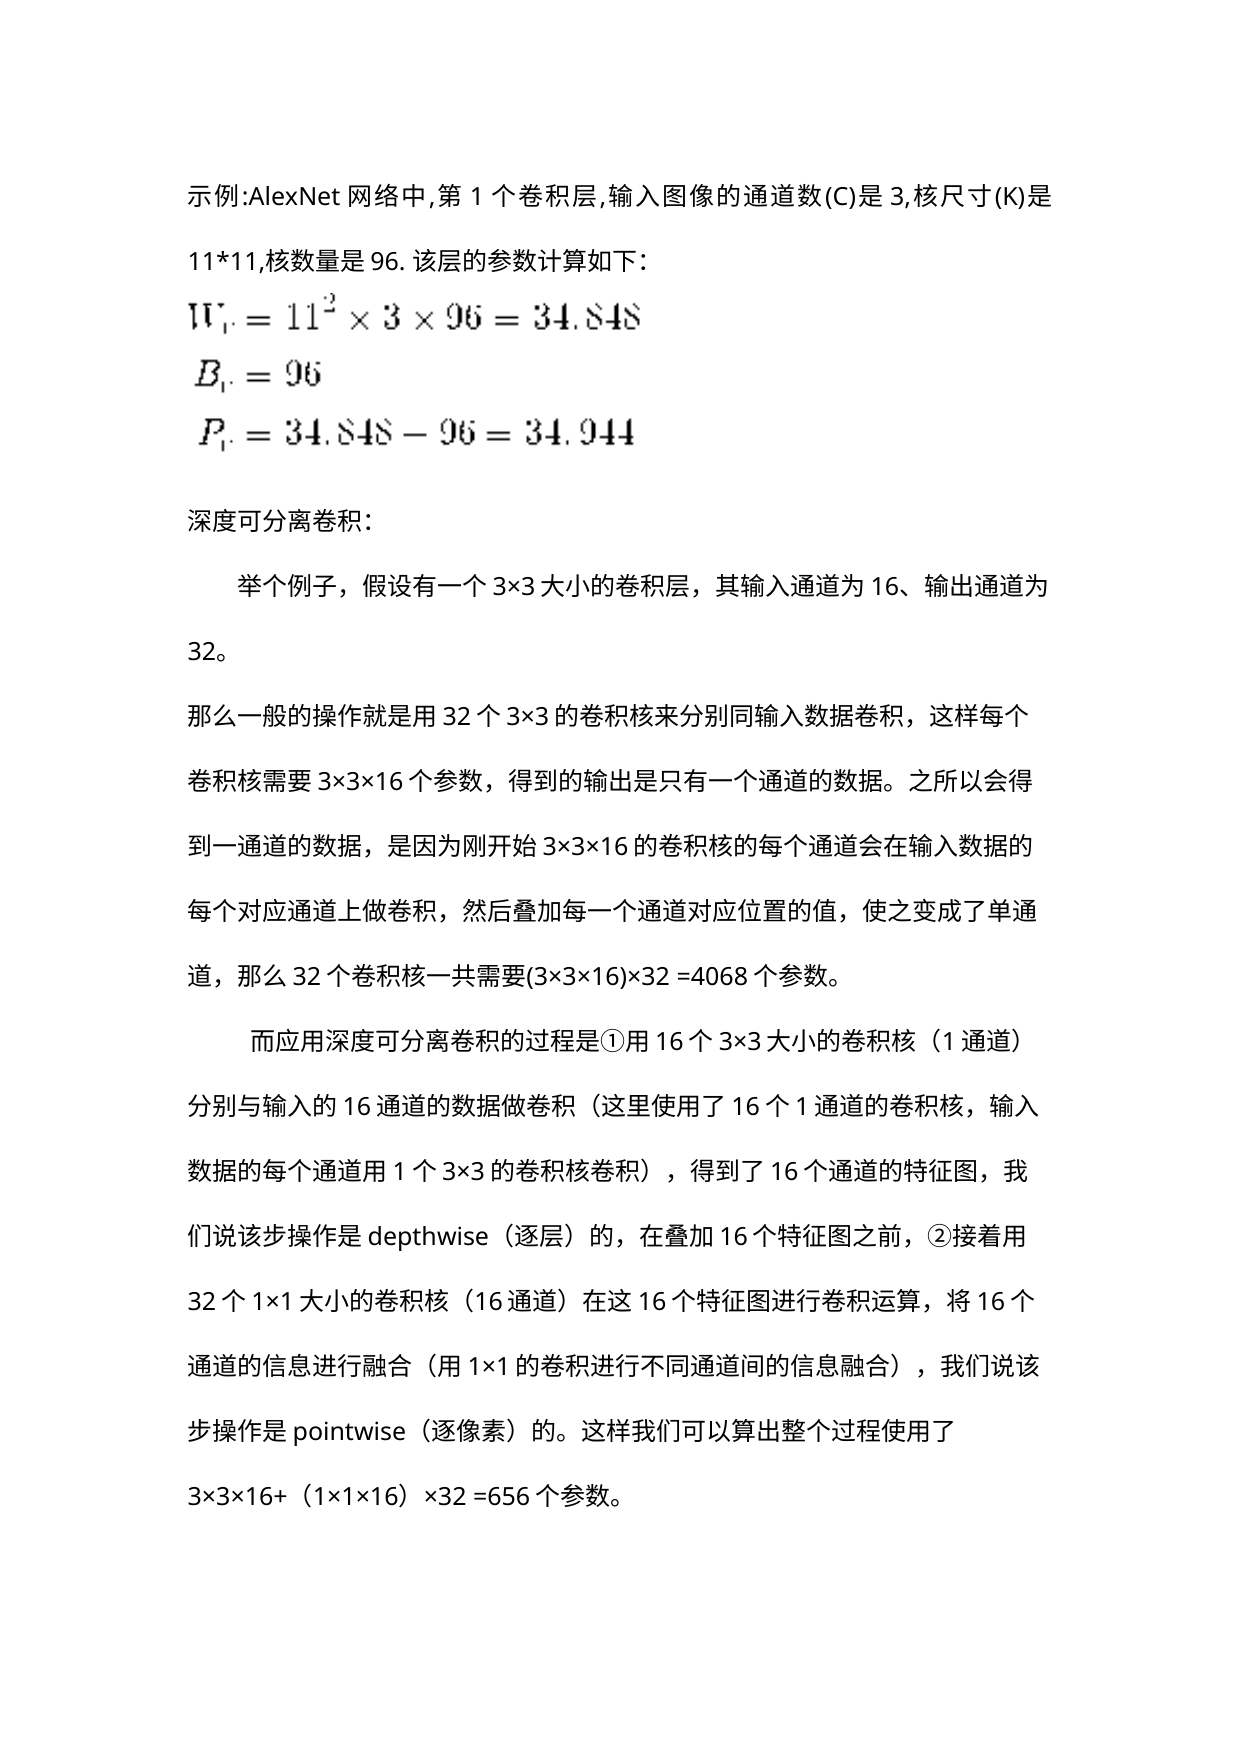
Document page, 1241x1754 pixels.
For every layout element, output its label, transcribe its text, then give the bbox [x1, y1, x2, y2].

picture [187, 293, 642, 454]
text 深度可分离卷积： [187, 487, 1053, 552]
text 而应用深度可分离卷积的过程是①用16个3×3大小的卷积核（1通道）分别与输入的16通道的数据做卷积（这里使用了16个1通道的卷积核，输入数据的每个通道用1个3×3的卷积核卷积），得到了16个通道的特征图，我们说该步操作是depthwise（逐层）的，在叠加16个特征图之前，②接着用32个1×1大小的卷积核（16通道）在这16个特征图进行卷积运算，将16个通道的信息进行融合（用1×1的卷积进行不同通道间的信息融合），我们说该步操作是pointwise（逐像素）的。这样我们可以算出整个过程使用了3×3×16+（1×1×16）×32 =656个参数。 [187, 1007, 1053, 1527]
text 示例:AlexNet网络中,第1个卷积层,输入图像的通道数(C)是3,核尺寸(K)是11*11,核数量是96. 该层的参数计算如下： [187, 162, 1053, 292]
text 举个例子，假设有一个3×3大小的卷积层，其输入通道为16、输出通道为32。 [187, 552, 1053, 682]
text 那么一般的操作就是用32个3×3的卷积核来分别同输入数据卷积，这样每个卷积核需要3×3×16个参数，得到的输出是只有一个通道的数据。之所以会得到一通道的数据，是因为刚开始3×3×16的卷积核的每个通道会在输入数据的每个对应通道上做卷积，然后叠加每一个通道对应位置的值，使之变成了单通道，那么32个卷积核一共需要(3×3×16)×32 =4068个参数。 [187, 682, 1053, 1007]
